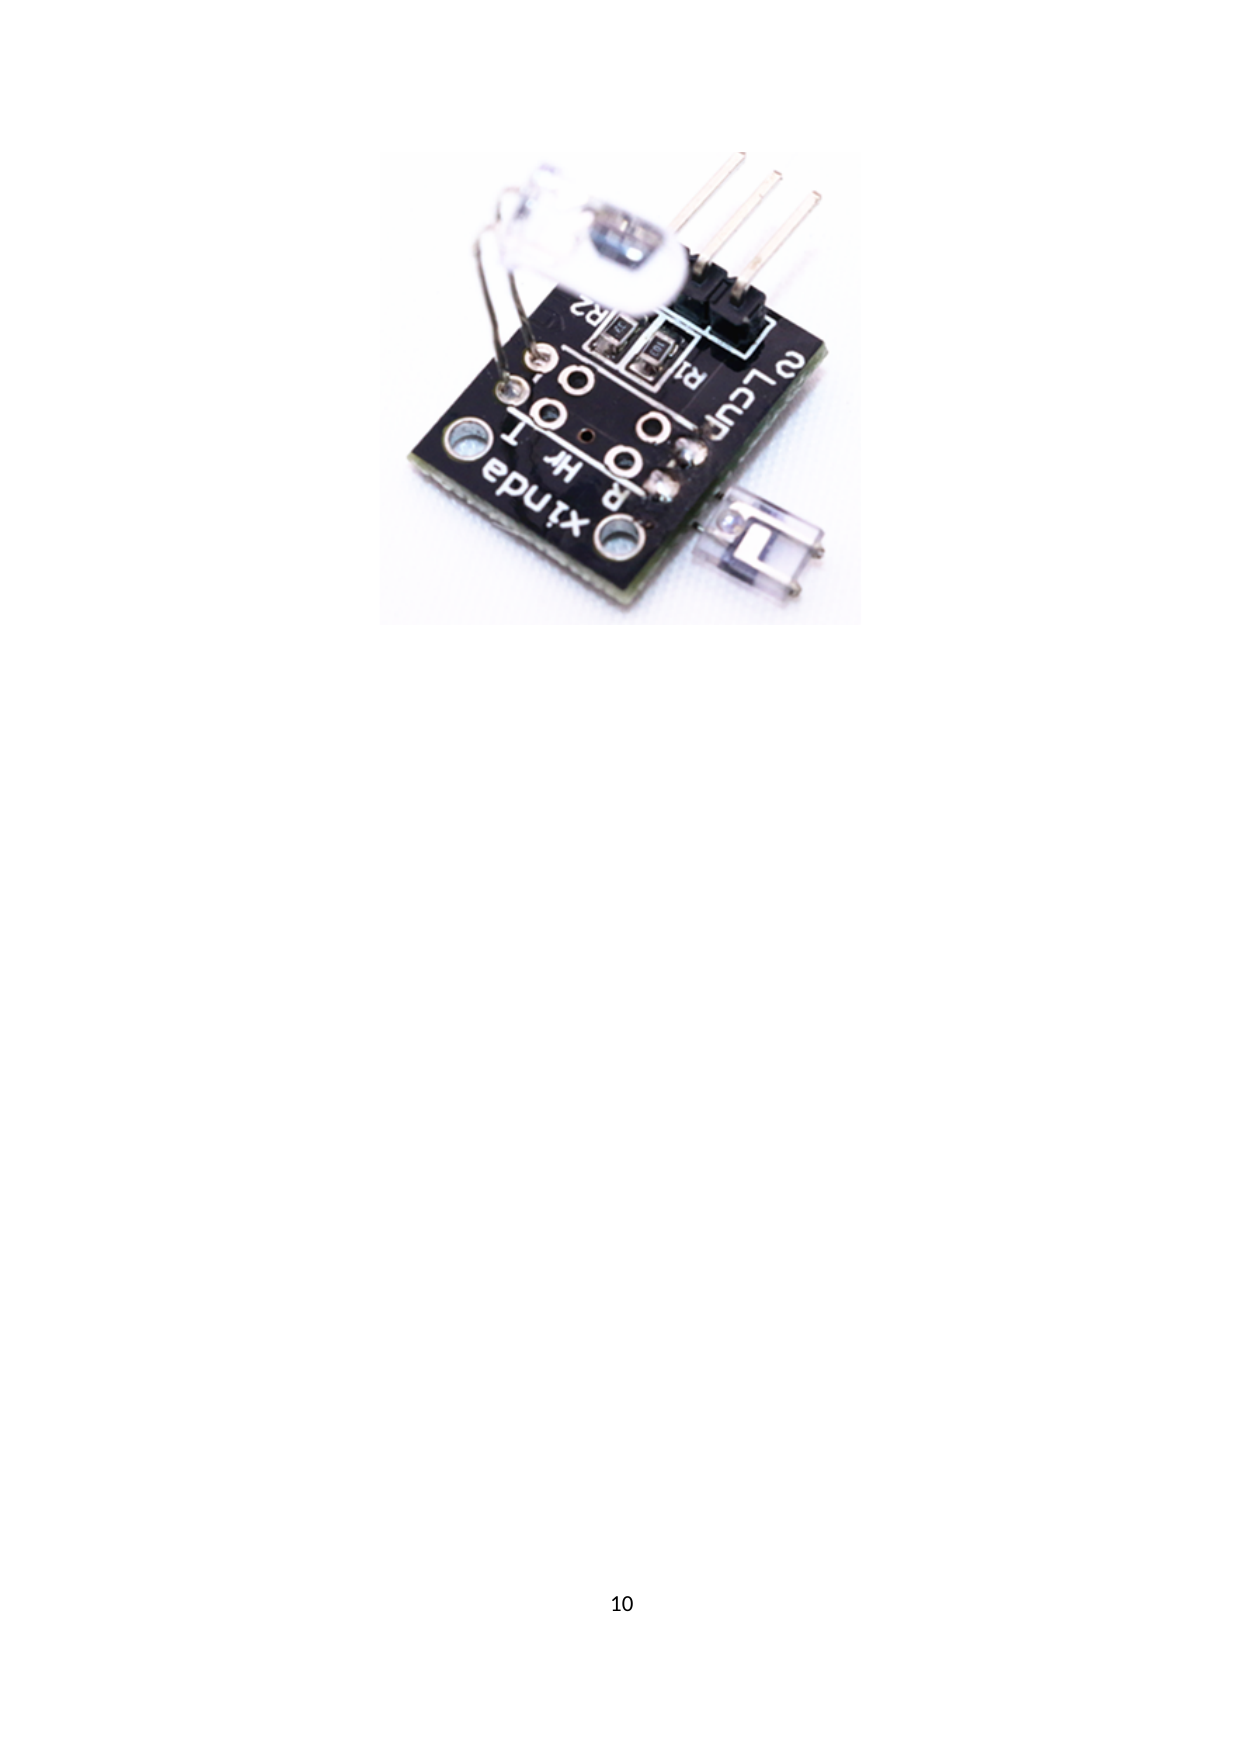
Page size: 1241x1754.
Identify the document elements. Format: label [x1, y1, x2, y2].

picture [379, 152, 862, 625]
